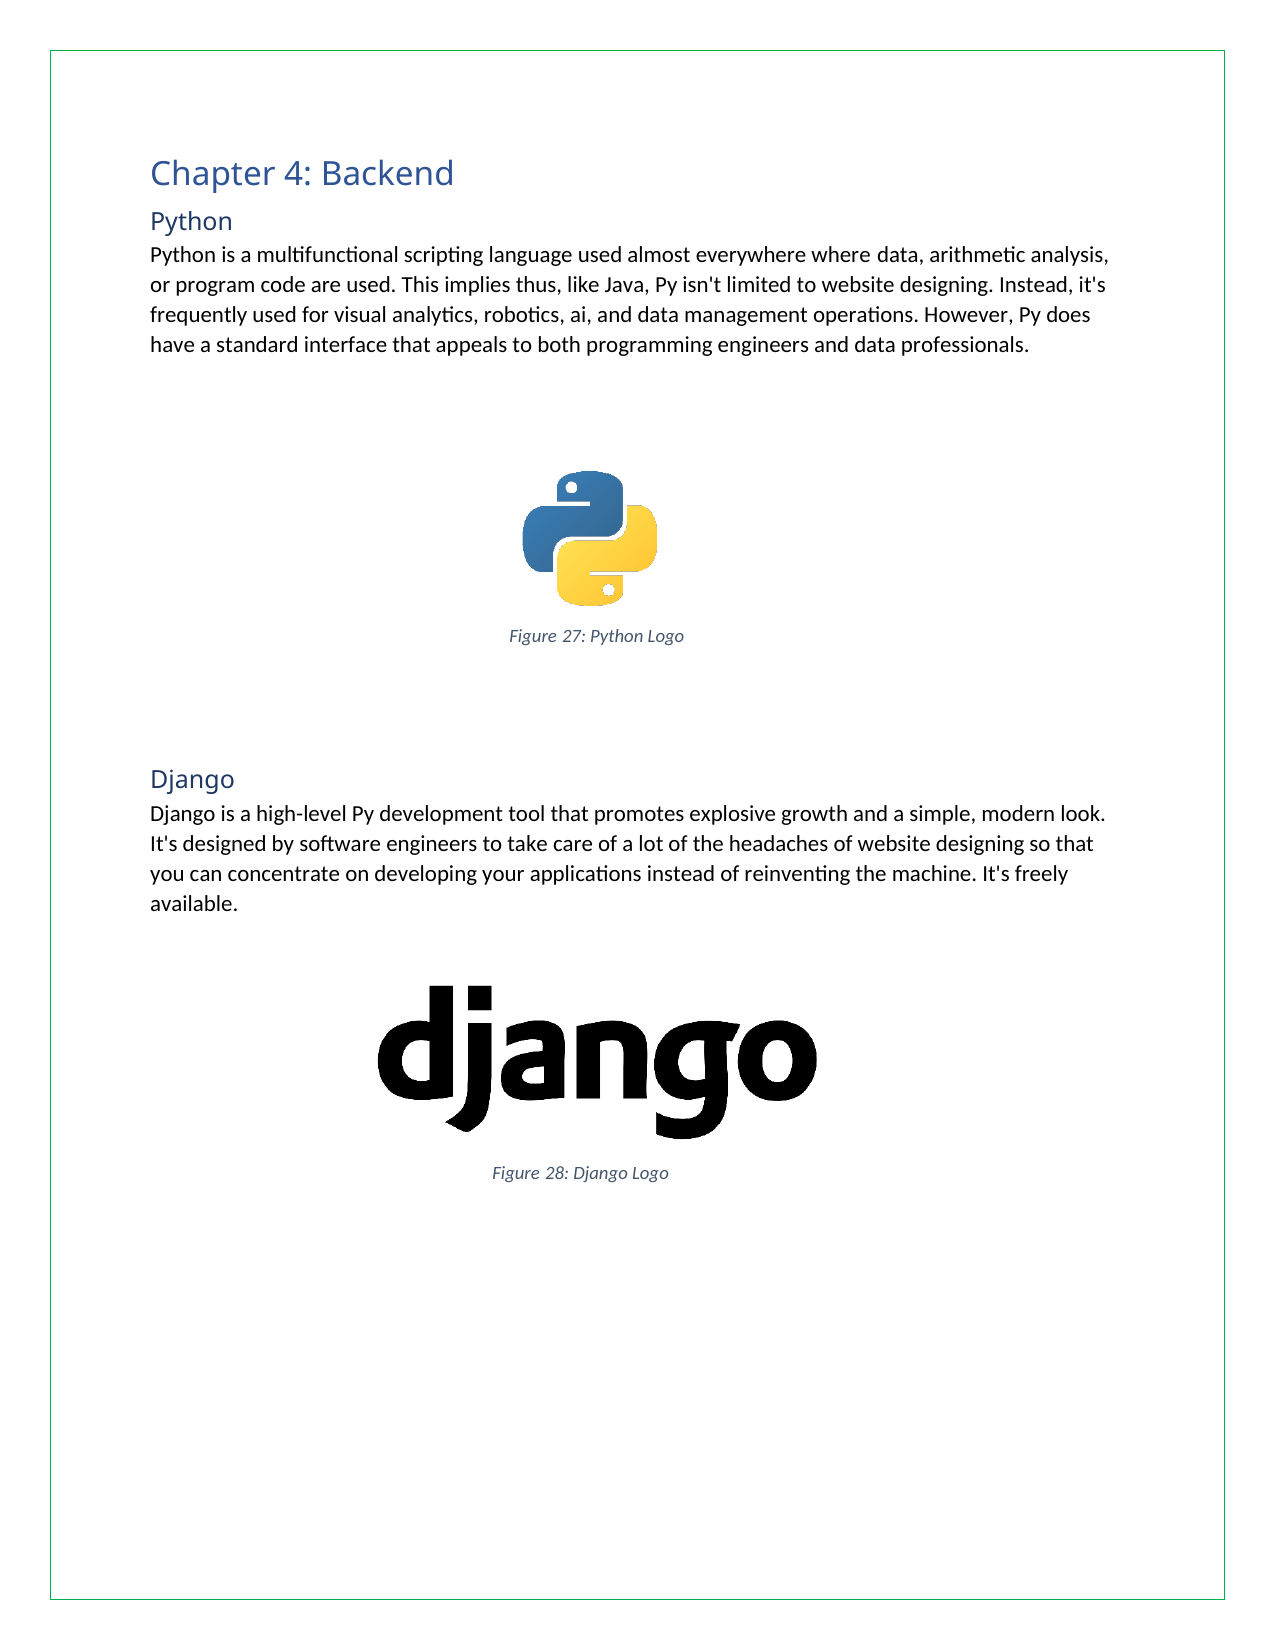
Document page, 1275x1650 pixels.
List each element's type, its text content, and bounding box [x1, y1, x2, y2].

subtitle Python [150, 203, 1125, 237]
subtitle Django [150, 762, 1125, 796]
text Figure 28: Django Logo [150, 1161, 1125, 1184]
picture [367, 983, 827, 1142]
picture [522, 471, 657, 606]
text Django is a high-level Py development tool that promotes explosive growth and a simple, modern look. It's designed by software engineers to take care of a lot of the headaches of website designing so that you can concentrate on developing your applications instead of reinventing the machine. It's freely available. [150, 799, 1125, 917]
text Figure 27: Python Logo [150, 624, 1125, 647]
subtitle Chapter 4: Backend [150, 150, 1125, 195]
text Python is a multifunctional scripting language used almost everywhere where data, arithmetic analysis, or program code are used. This implies thus, like Java, Py isn't limited to website designing. Instead, it's frequently used for visual analytics, robotics, ai, and data management operations. However, Py does have a standard interface that appeals to both programming engineers and data professionals. [150, 240, 1125, 358]
